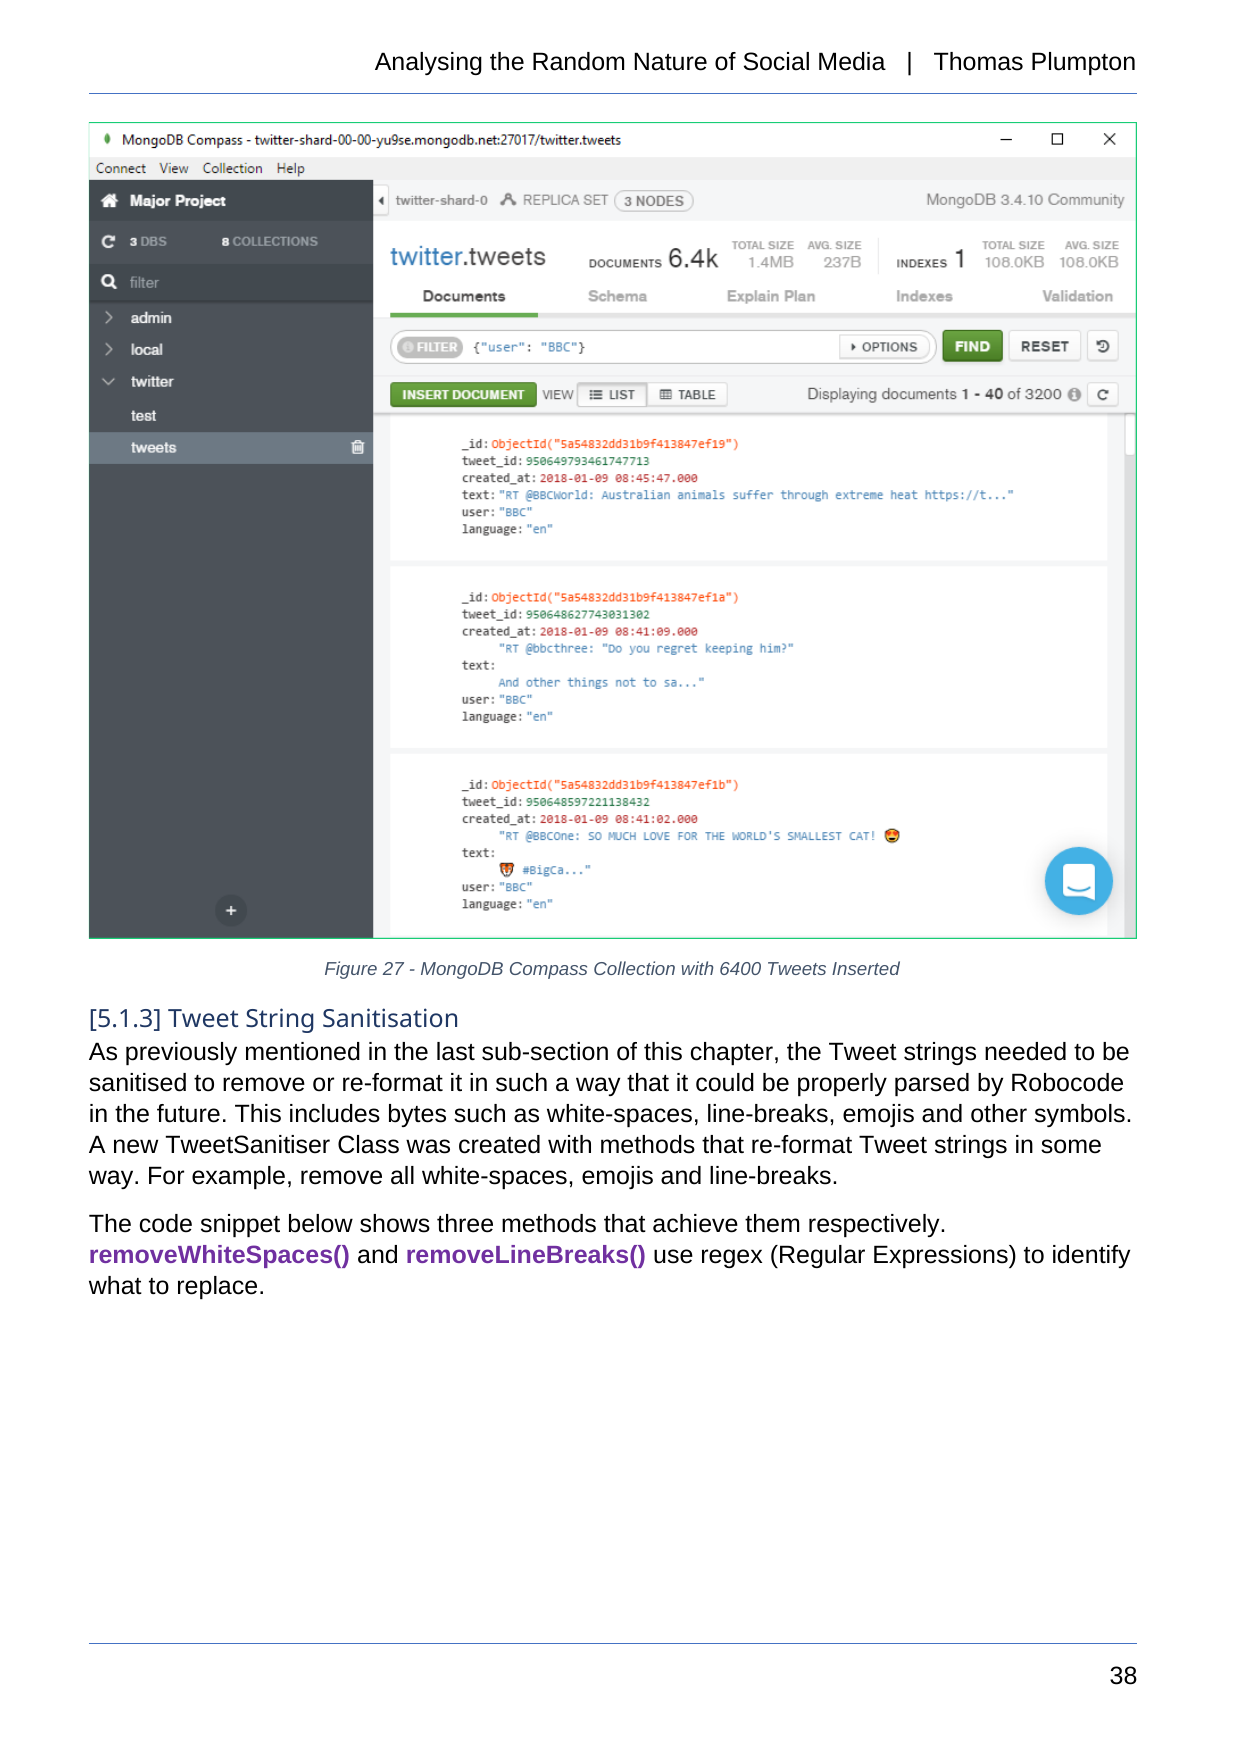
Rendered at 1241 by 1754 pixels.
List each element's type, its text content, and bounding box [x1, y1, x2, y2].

text As previously mentioned in the last sub-section of this chapter, the Tweet strings needed to be sanitised to remove or re-format it in such a way that it could be properly parsed by Robocode in the future. This includes bytes such as white-spaces, line-breaks, emojis and other symbols. A new TweetSanitiser Class was created with methods that re-format Tweet strings in some way. For example, remove all white-spaces, emojis and line-breaks. [89, 1037, 1137, 1190]
picture [88, 122, 1137, 939]
text The code snippet below shows three methods that achieve them respectively. removeWhiteSpaces() and removeLineBreaks() use regex (Regular Expressions) to identify what to replace. [89, 1209, 1137, 1300]
subtitle [5.1.3] Tweet String Sanitisation [89, 1000, 1137, 1034]
